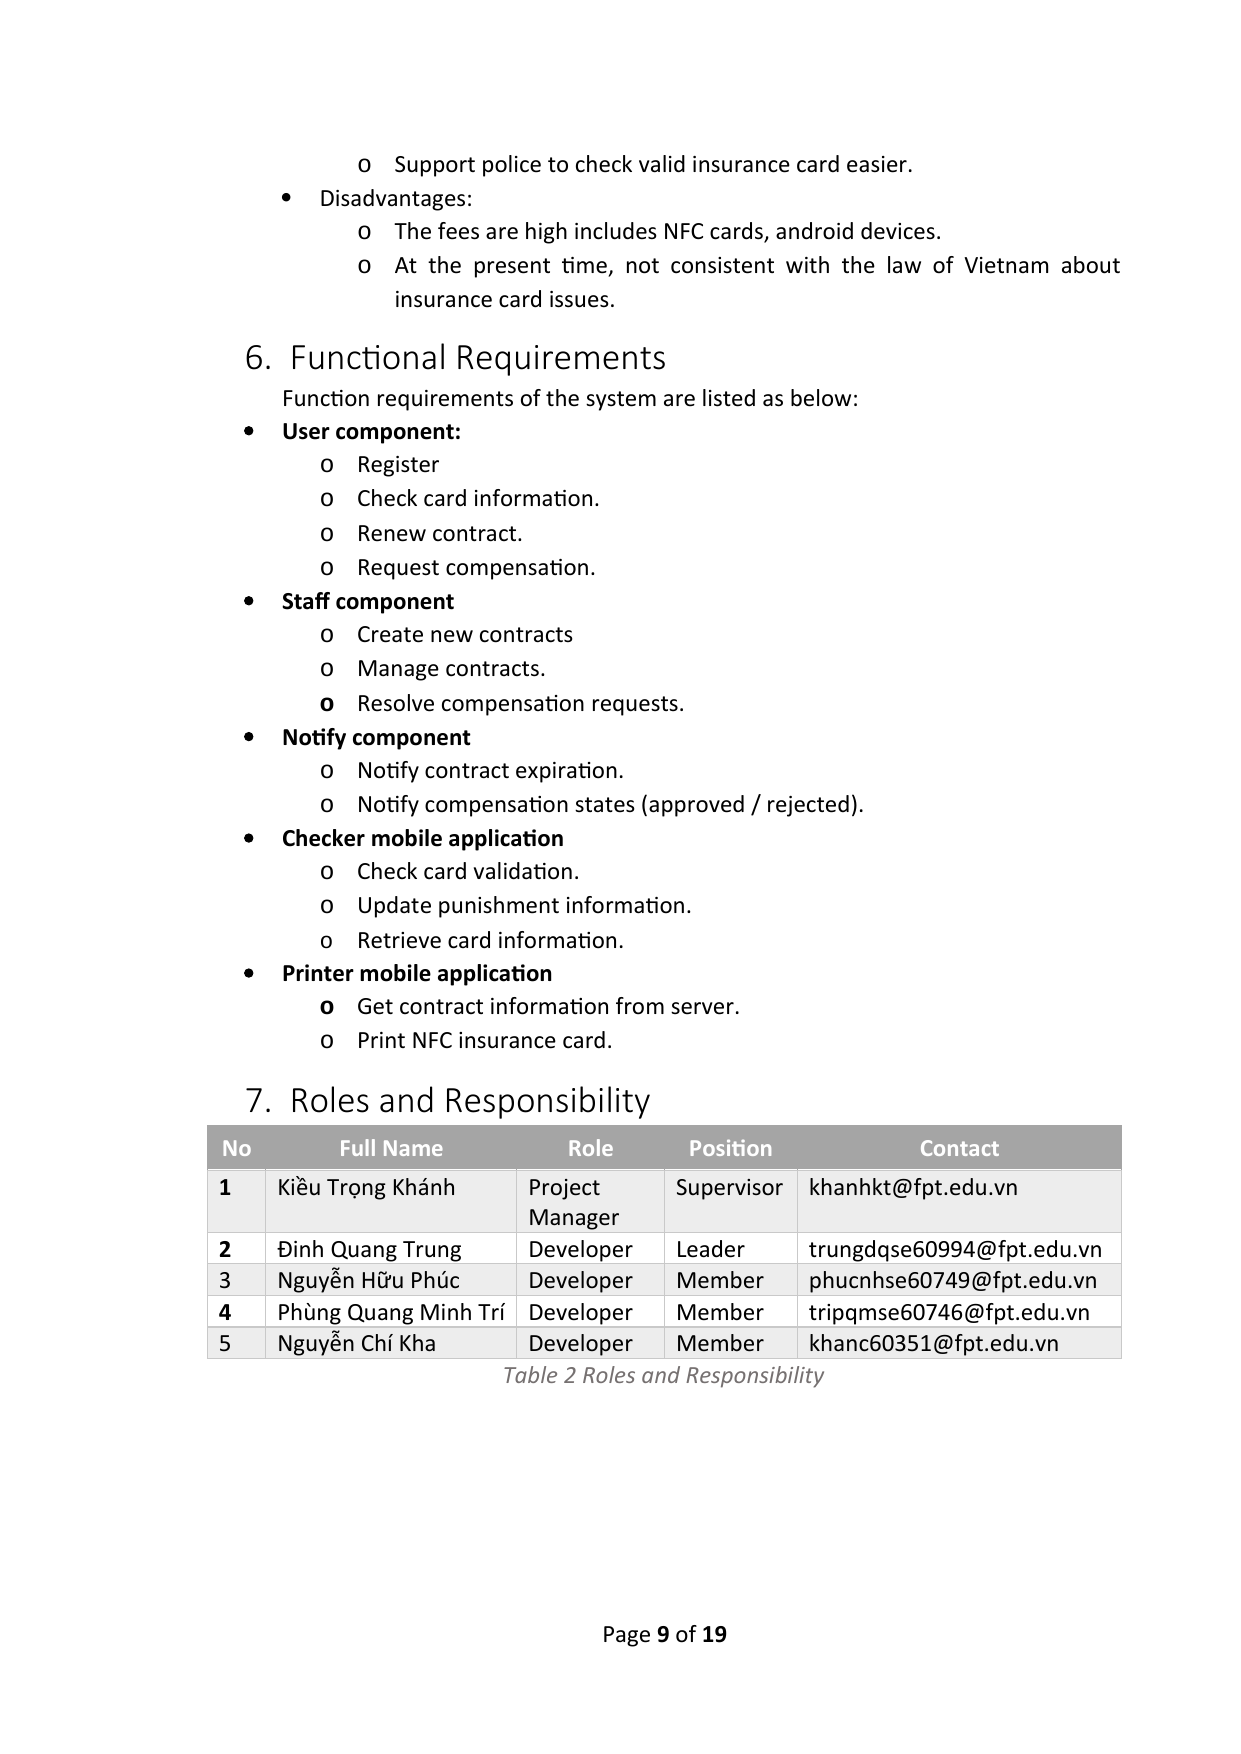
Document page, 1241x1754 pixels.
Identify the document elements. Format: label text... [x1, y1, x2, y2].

subtitle Functional Requirements [244, 333, 1122, 379]
table_cell khanhkt@fpt.edu.vn [798, 1171, 1121, 1232]
table_cell 2 [208, 1233, 265, 1263]
list Printer mobile application [244, 957, 1122, 988]
list Support police to check valid insurance card easier. [357, 148, 1122, 179]
table_cell Project Manager [517, 1171, 664, 1232]
table_cell 4 [208, 1296, 265, 1326]
list Get contract information from server. [319, 990, 1122, 1022]
table_cell Member [665, 1296, 797, 1326]
table_cell Nguyễn Hữu Phúc [266, 1264, 516, 1295]
list Disadvantages: [282, 182, 1122, 212]
list Staff component [244, 585, 1122, 616]
list Resolve compensation requests. [319, 687, 1122, 718]
list User component: [244, 415, 1122, 446]
table_cell khanc60351@fpt.edu.vn [798, 1328, 1121, 1358]
list Update punishment information. [319, 890, 1122, 921]
list Checker mobile application [244, 822, 1122, 853]
table_header Full Name [266, 1126, 516, 1169]
table_cell Supervisor [665, 1171, 797, 1232]
table_cell Đinh Quang Trung [266, 1233, 516, 1263]
table_cell 3 [208, 1264, 265, 1295]
table_cell trungdqse60994@fpt.edu.vn [798, 1233, 1121, 1263]
table_header Position [665, 1126, 797, 1169]
table_cell Developer [517, 1264, 664, 1295]
table_cell phucnhse60749@fpt.edu.vn [798, 1264, 1121, 1295]
list Function requirements of the system are listed as below: [282, 382, 1122, 413]
table_cell 5 [208, 1328, 265, 1358]
table_cell 1 [208, 1171, 265, 1232]
table_cell Member [665, 1264, 797, 1295]
table_cell Developer [517, 1296, 664, 1326]
table_cell Member [665, 1328, 797, 1358]
table_header Role [517, 1126, 664, 1169]
list Create new contracts [319, 618, 1122, 650]
subtitle Roles and Responsibility [244, 1076, 1122, 1121]
table_cell Nguyễn Chí Kha [266, 1328, 516, 1358]
table_cell Developer [517, 1233, 664, 1263]
list Notify component [244, 721, 1122, 752]
table_header No [208, 1126, 265, 1169]
list Notify contract expiration. [319, 754, 1122, 786]
list Retrieve card information. [319, 924, 1122, 955]
table_cell Leader [665, 1233, 797, 1263]
list Print NFC insurance card. [319, 1025, 1122, 1056]
list At the present time, not consistent with the law of Vietnam about insurance card issues. [357, 249, 1122, 314]
list Check card information. [319, 482, 1122, 514]
table_cell Developer [517, 1328, 664, 1358]
list Manage contracts. [319, 652, 1122, 684]
list Renew contract. [319, 517, 1122, 548]
list Check card validation. [319, 855, 1122, 887]
list Register [319, 448, 1122, 480]
list Request compensation. [319, 551, 1122, 583]
table_header Contact [798, 1126, 1121, 1169]
list Notify compensation states (approved / rejected). [319, 788, 1122, 820]
table_cell Kiều Trọng Khánh [266, 1171, 516, 1232]
table_cell Phùng Quang Minh Trí [266, 1296, 516, 1326]
table_cell tripqmse60746@fpt.edu.vn [798, 1296, 1121, 1326]
list The fees are high includes NFC cards, android devices. [357, 215, 1122, 247]
